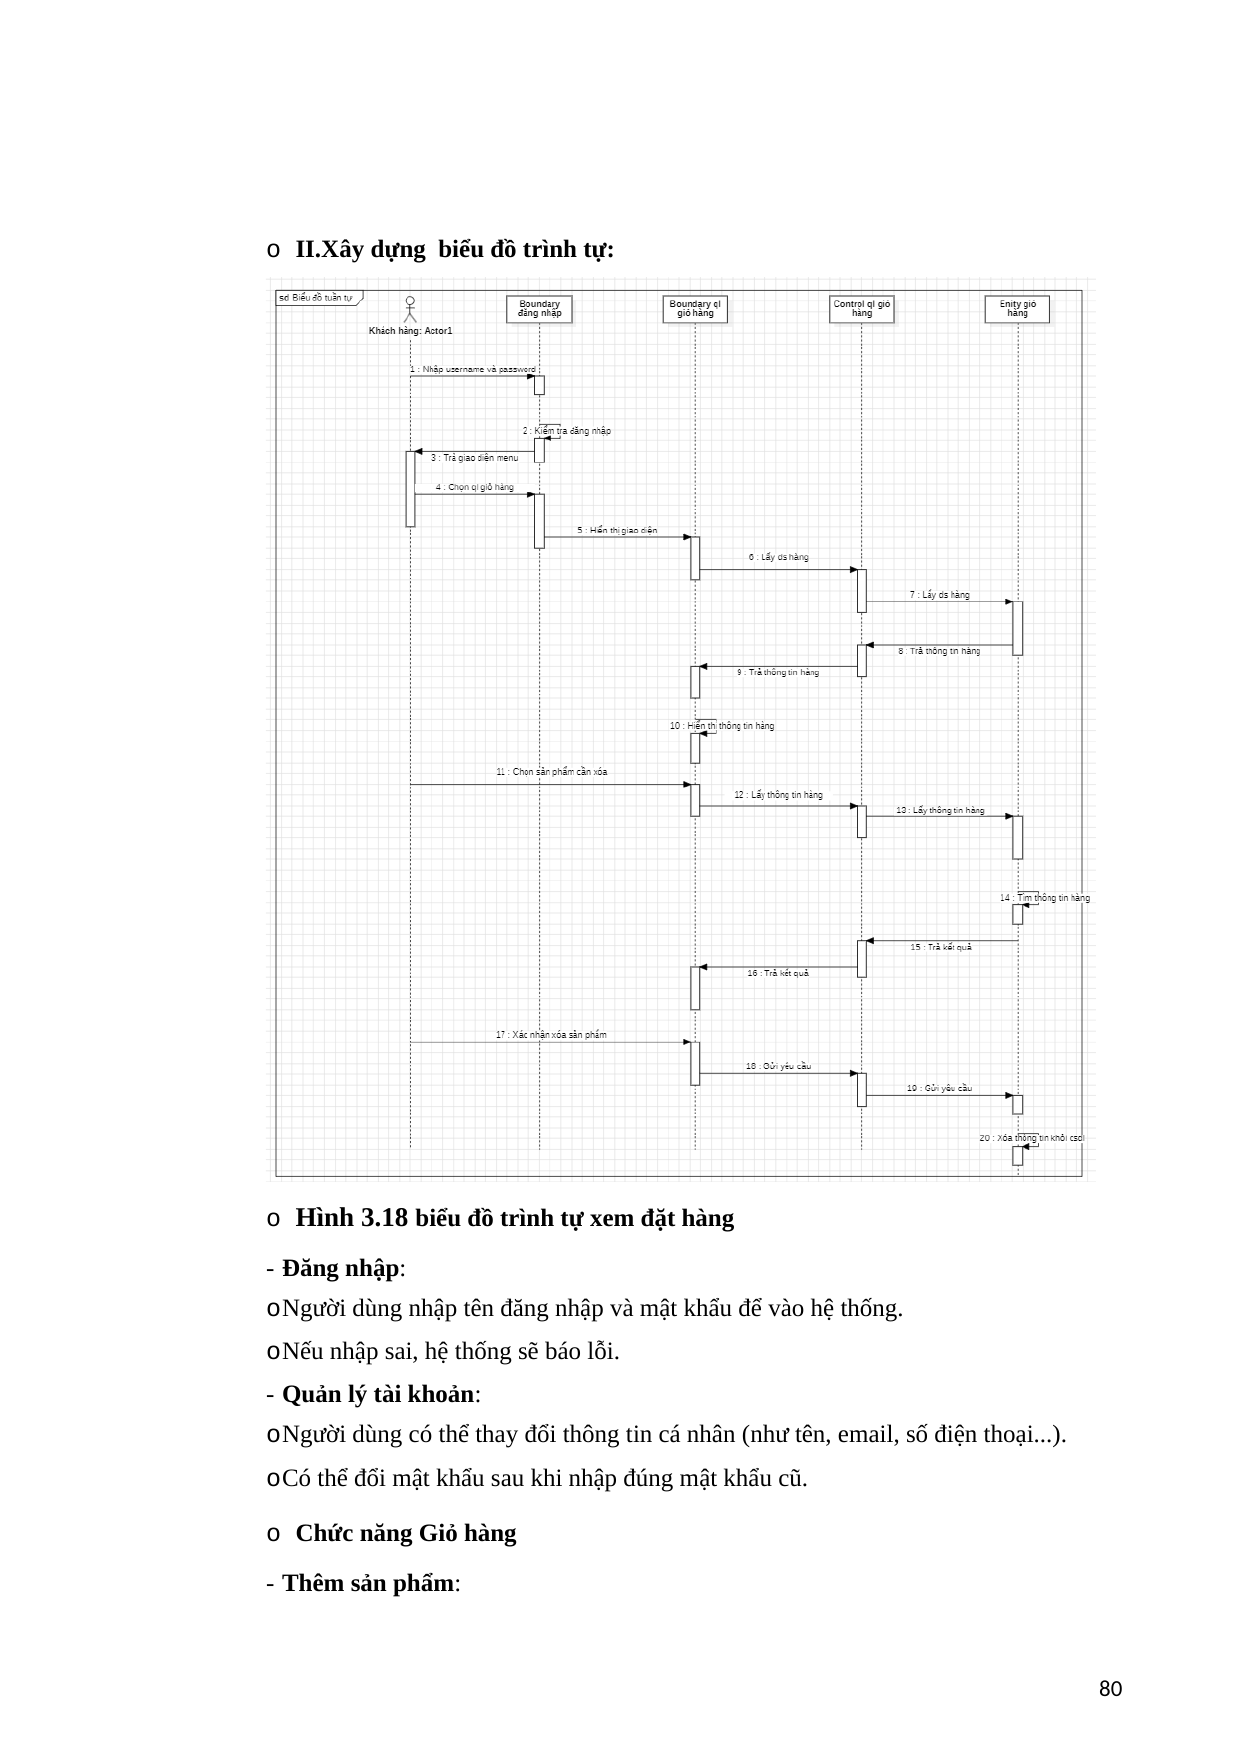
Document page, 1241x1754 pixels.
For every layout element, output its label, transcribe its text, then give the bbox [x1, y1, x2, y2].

subtitle Chức năng Giỏ hàng [251, 1518, 1122, 1549]
list Người dùng có thể thay đổi thông tin cá nhân (như tên, email, số điện thoại...). [251, 1419, 1122, 1450]
picture [265, 277, 1096, 1182]
list Người dùng nhập tên đăng nhập và mật khẩu để vào hệ thống. [251, 1293, 1122, 1324]
list Nếu nhập sai, hệ thống sẽ báo lỗi. [251, 1336, 1122, 1367]
subtitle II.Xây dựng biểu đồ trình tự: [251, 234, 1122, 265]
list Đăng nhập: [251, 1253, 1122, 1282]
subtitle Hình 3.18 biểu đồ trình tự xem đặt hàng [251, 1201, 1122, 1233]
list Có thể đổi mật khẩu sau khi nhập đúng mật khẩu cũ. [251, 1463, 1122, 1493]
list Thêm sản phẩm: [251, 1568, 1122, 1596]
list Quản lý tài khoản: [251, 1379, 1122, 1408]
